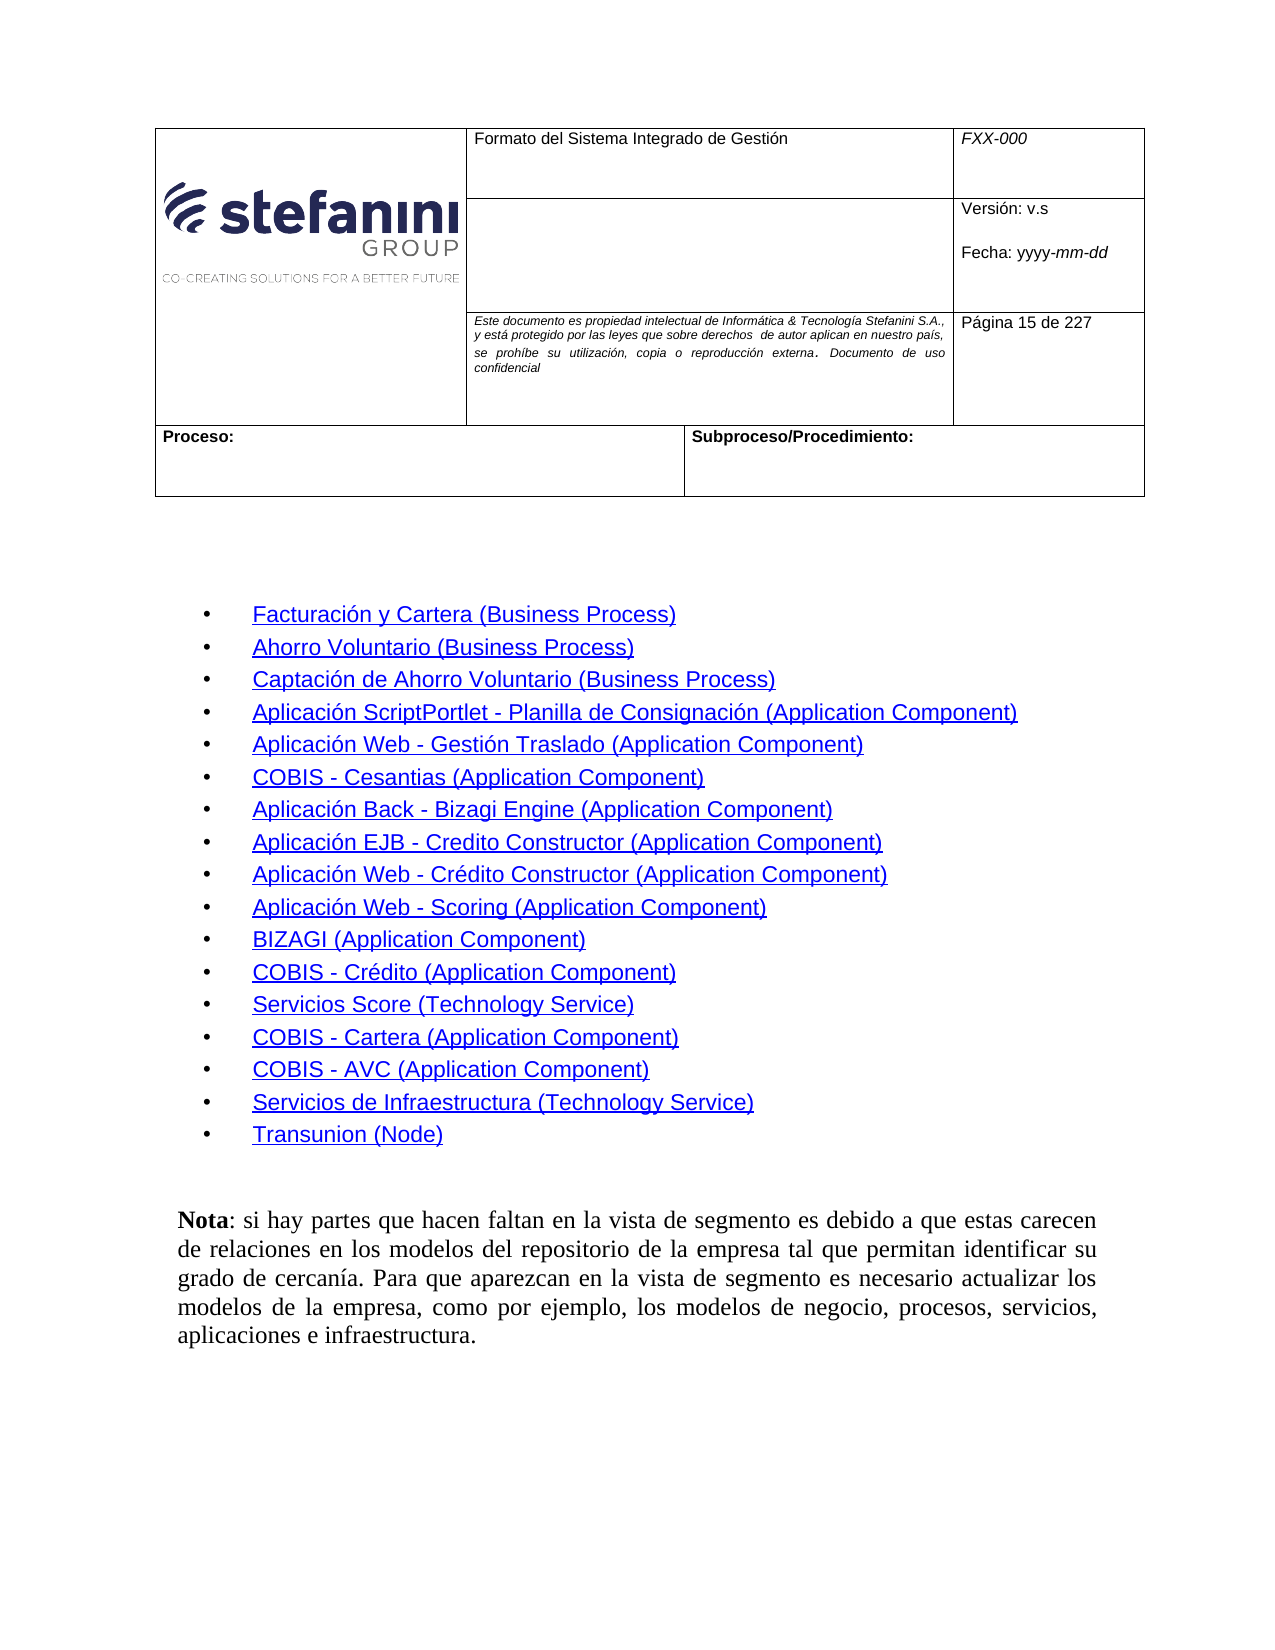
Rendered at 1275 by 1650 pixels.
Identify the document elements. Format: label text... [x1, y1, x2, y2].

list Servicios de Infraestructura (Technology Service) [202, 1087, 1098, 1116]
list BIZAGI (Application Component) [202, 924, 1098, 953]
list Aplicación EJB - Credito Constructor (Application Component) [202, 827, 1098, 856]
list Transunion (Node) [202, 1119, 1098, 1148]
list COBIS - AVC (Application Component) [202, 1054, 1098, 1083]
list Aplicación Web - Crédito Constructor (Application Component) [202, 859, 1098, 888]
list Ahorro Voluntario (Business Process) [202, 632, 1098, 661]
list Aplicación Web - Scoring (Application Component) [202, 892, 1098, 921]
list Aplicación Web - Gestión Traslado (Application Component) [202, 729, 1098, 758]
list COBIS - Cesantias (Application Component) [202, 762, 1098, 791]
list Aplicación Back - Bizagi Engine (Application Component) [202, 794, 1098, 823]
list Captación de Ahorro Voluntario (Business Process) [202, 664, 1098, 693]
list Aplicación ScriptPortlet - Planilla de Consignación (Application Component) [202, 697, 1098, 726]
list COBIS - Cartera (Application Component) [202, 1022, 1098, 1051]
list Facturación y Cartera (Business Process) [202, 599, 1098, 628]
list Servicios Score (Technology Service) [202, 989, 1098, 1018]
text Nota: si hay partes que hacen faltan en la vista de segmento es debido a que estas carecen de relaciones en los modelos del repositorio de la empresa tal que permitan identificar su grado de cercanía. Para que aparezcan en la vista de segmento es necesario actualizar los modelos de la empresa, como por ejemplo, los modelos de negocio, procesos, servicios, aplicaciones e infraestructura. [177, 1206, 1098, 1349]
list COBIS - Crédito (Application Component) [202, 957, 1098, 986]
picture [162, 182, 460, 286]
